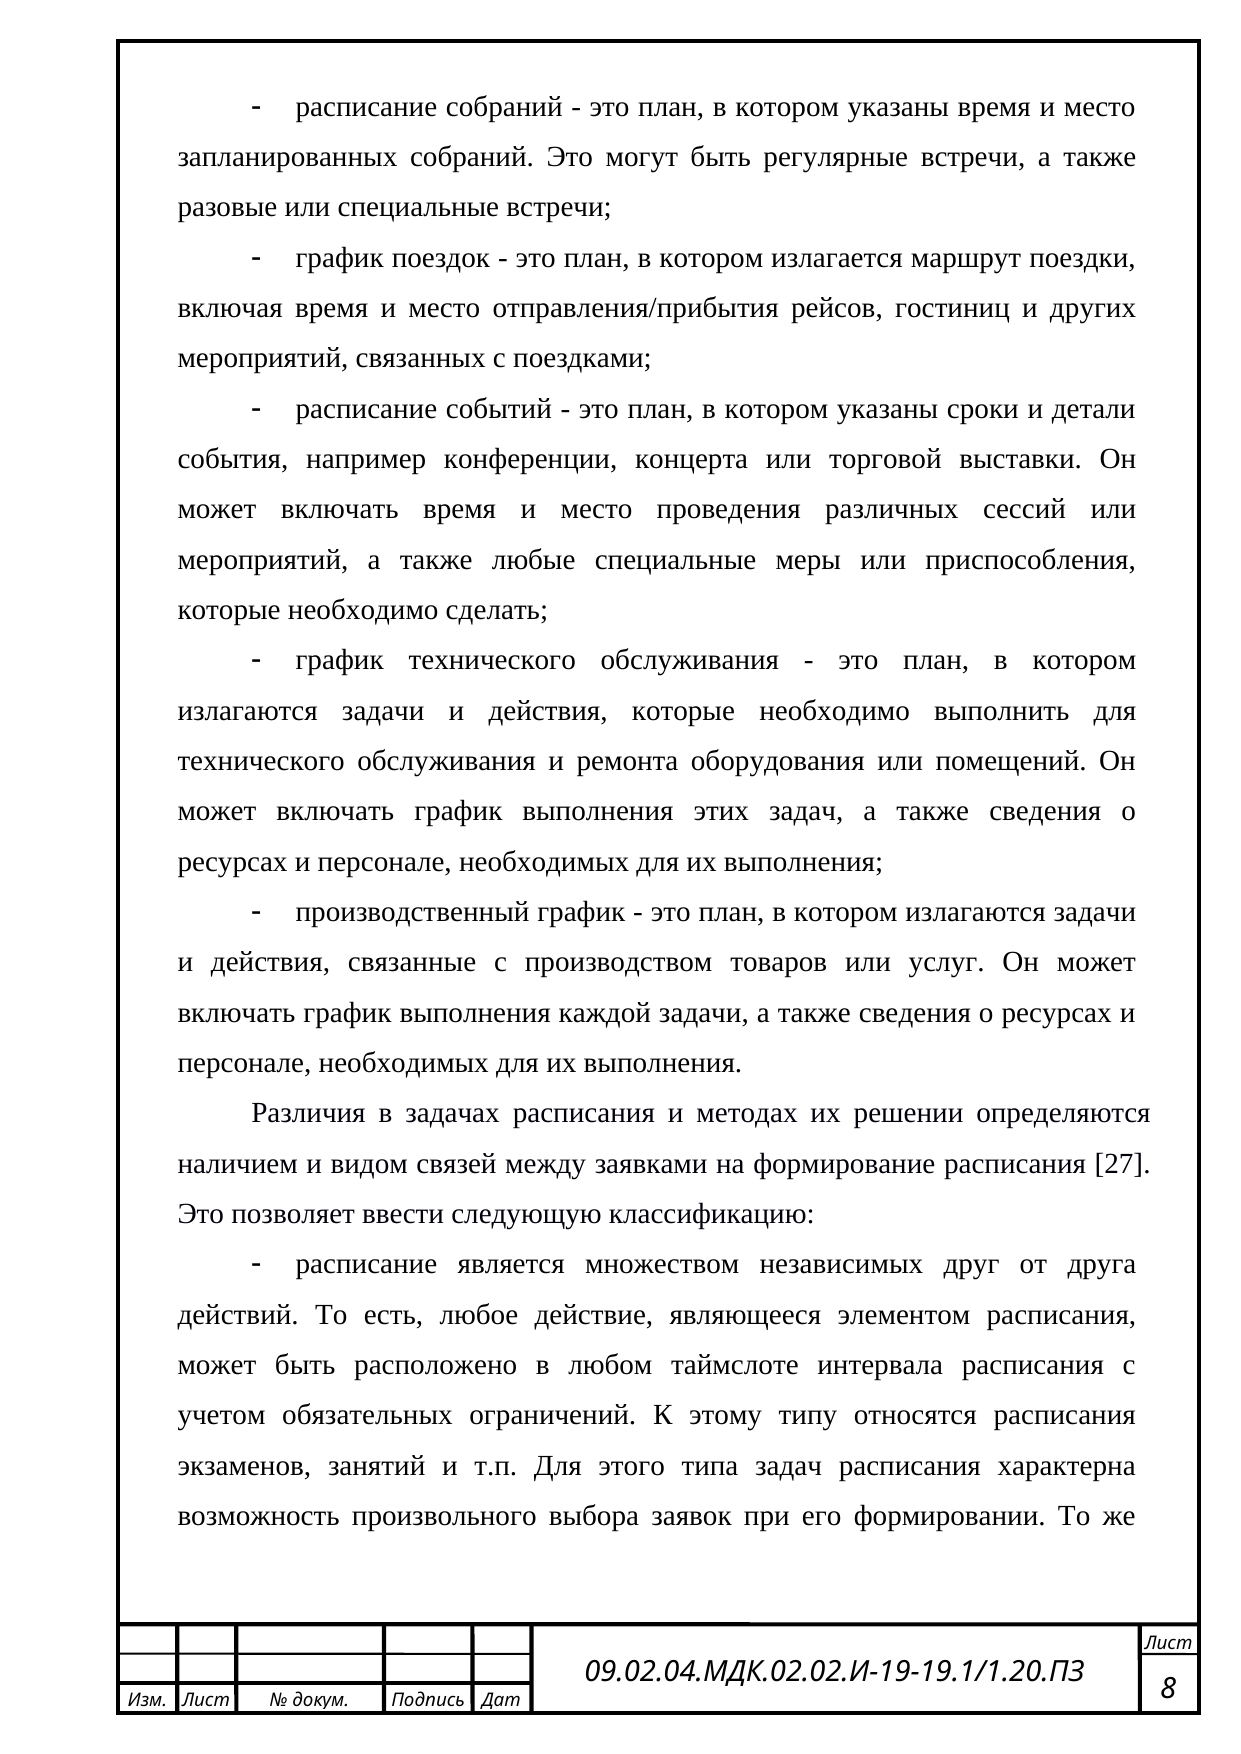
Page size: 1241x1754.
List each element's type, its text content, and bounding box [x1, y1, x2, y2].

list график поездок - это план, в котором излагается маршрут поездки, включая время и место отправления/прибытия рейсов, гостиниц и других мероприятий, связанных с поездками; [177, 240, 1137, 374]
list производственный график - это план, в котором излагаются задачи и действия, связанные с производством товаров или услуг. Он может включать график выполнения каждой задачи, а также сведения о ресурсах и персонале, необходимых для их выполнения. [177, 894, 1137, 1079]
list расписание собраний - это план, в котором указаны время и место запланированных собраний. Это могут быть регулярные встречи, а также разовые или специальные встречи; [177, 89, 1137, 223]
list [177, 1246, 1137, 1532]
list график технического обслуживания - это план, в котором излагаются задачи и действия, которые необходимо выполнить для технического обслуживания и ремонта оборудования или помещений. Он может включать график выполнения этих задач, а также сведения о ресурсах и персонале, необходимых для их выполнения; [177, 642, 1137, 877]
list расписание событий - это план, в котором указаны сроки и детали события, например конференции, концерта или торговой выставки. Он может включать время и место проведения различных сессий или мероприятий, а также любые специальные меры или приспособления, которые необходимо сделать; [177, 391, 1137, 626]
text Различия в задачах расписания и методах их решении определяются наличием и видом связей между заявками на формирование расписания [27]. Это позволяет ввести следующую классификацию: [177, 1095, 1152, 1229]
